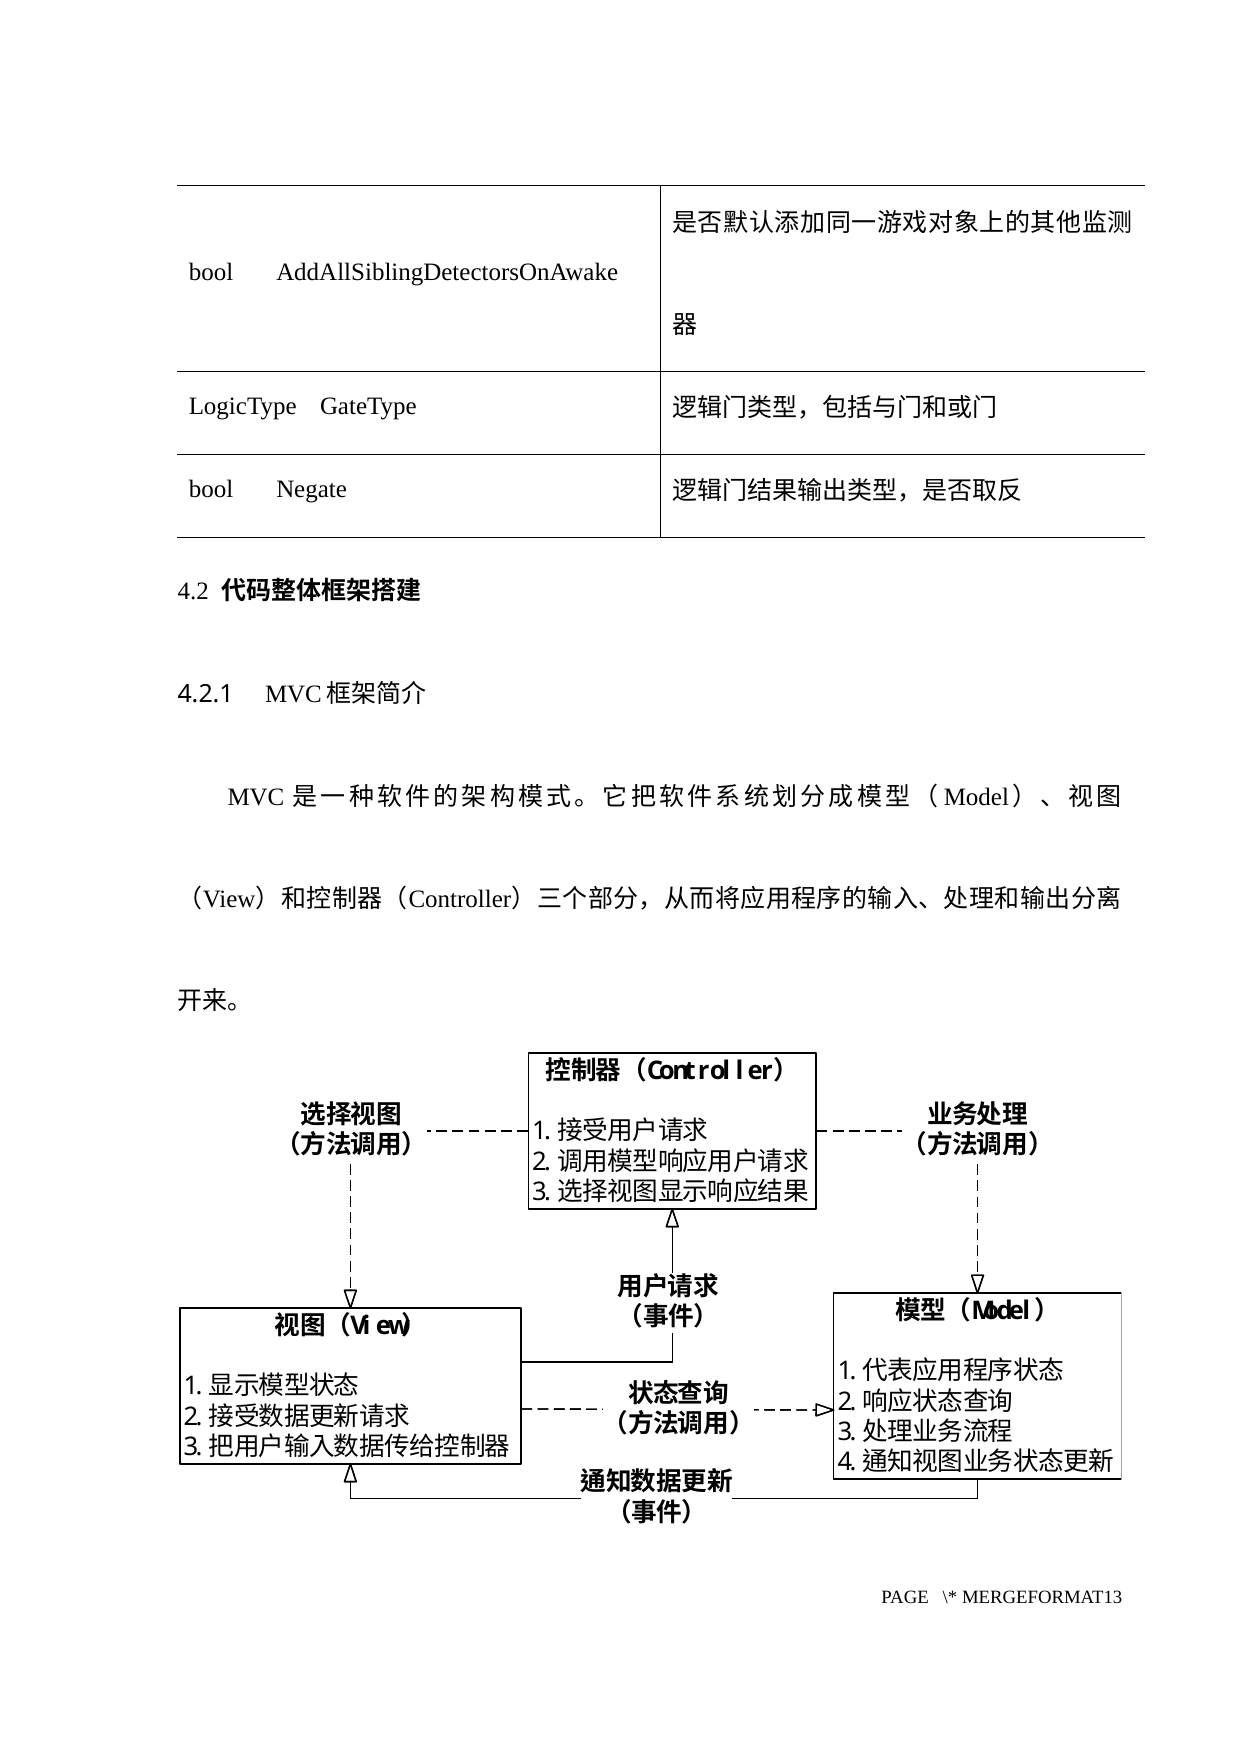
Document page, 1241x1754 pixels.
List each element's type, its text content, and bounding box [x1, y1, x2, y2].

table_cell bool AddAllSiblingDetectorsOnAwake [177, 186, 660, 371]
table_cell 逻辑门结果输出类型，是否取反 [661, 455, 1144, 537]
subtitle MVC框架简介 [177, 658, 1122, 726]
subtitle 代码整体框架搭建 [177, 555, 1122, 623]
table_cell 是否默认添加同一游戏对象上的其他监测器 [661, 186, 1144, 371]
text MVC是一种软件的架构模式。它把软件系统划分成模型（Model）、视图（View）和控制器（Controller）三个部分，从而将应用程序的输入、处理和输出分离开来。 [177, 761, 1122, 1033]
table_cell bool Negate [177, 455, 660, 537]
table_cell LogicType GateType [177, 372, 660, 454]
table_cell 逻辑门类型，包括与门和或门 [661, 372, 1144, 454]
